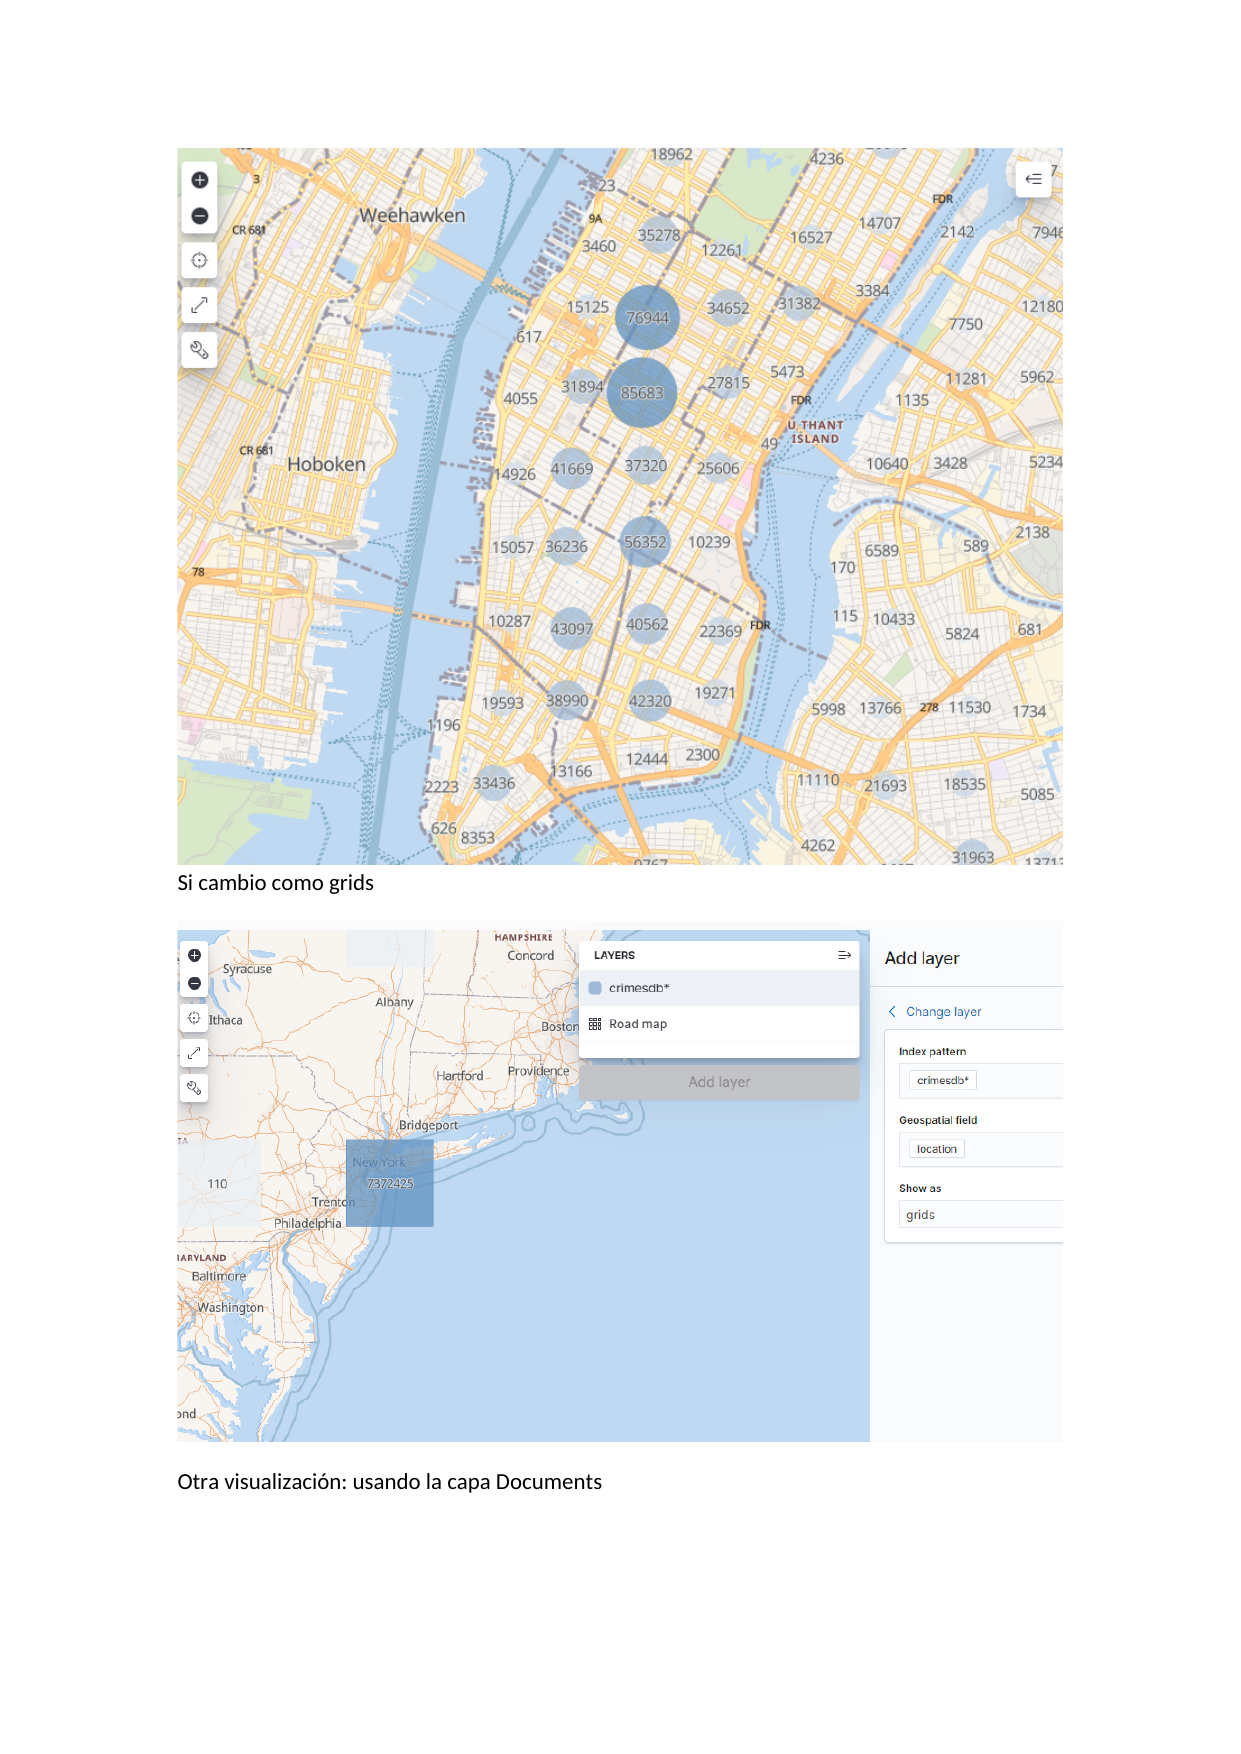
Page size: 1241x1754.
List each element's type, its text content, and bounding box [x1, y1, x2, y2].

picture [177, 147, 1063, 865]
text Otra visualización: usando la capa Documents [177, 1467, 1063, 1495]
text Si cambio como grids [177, 865, 1063, 897]
picture [177, 921, 1063, 1442]
